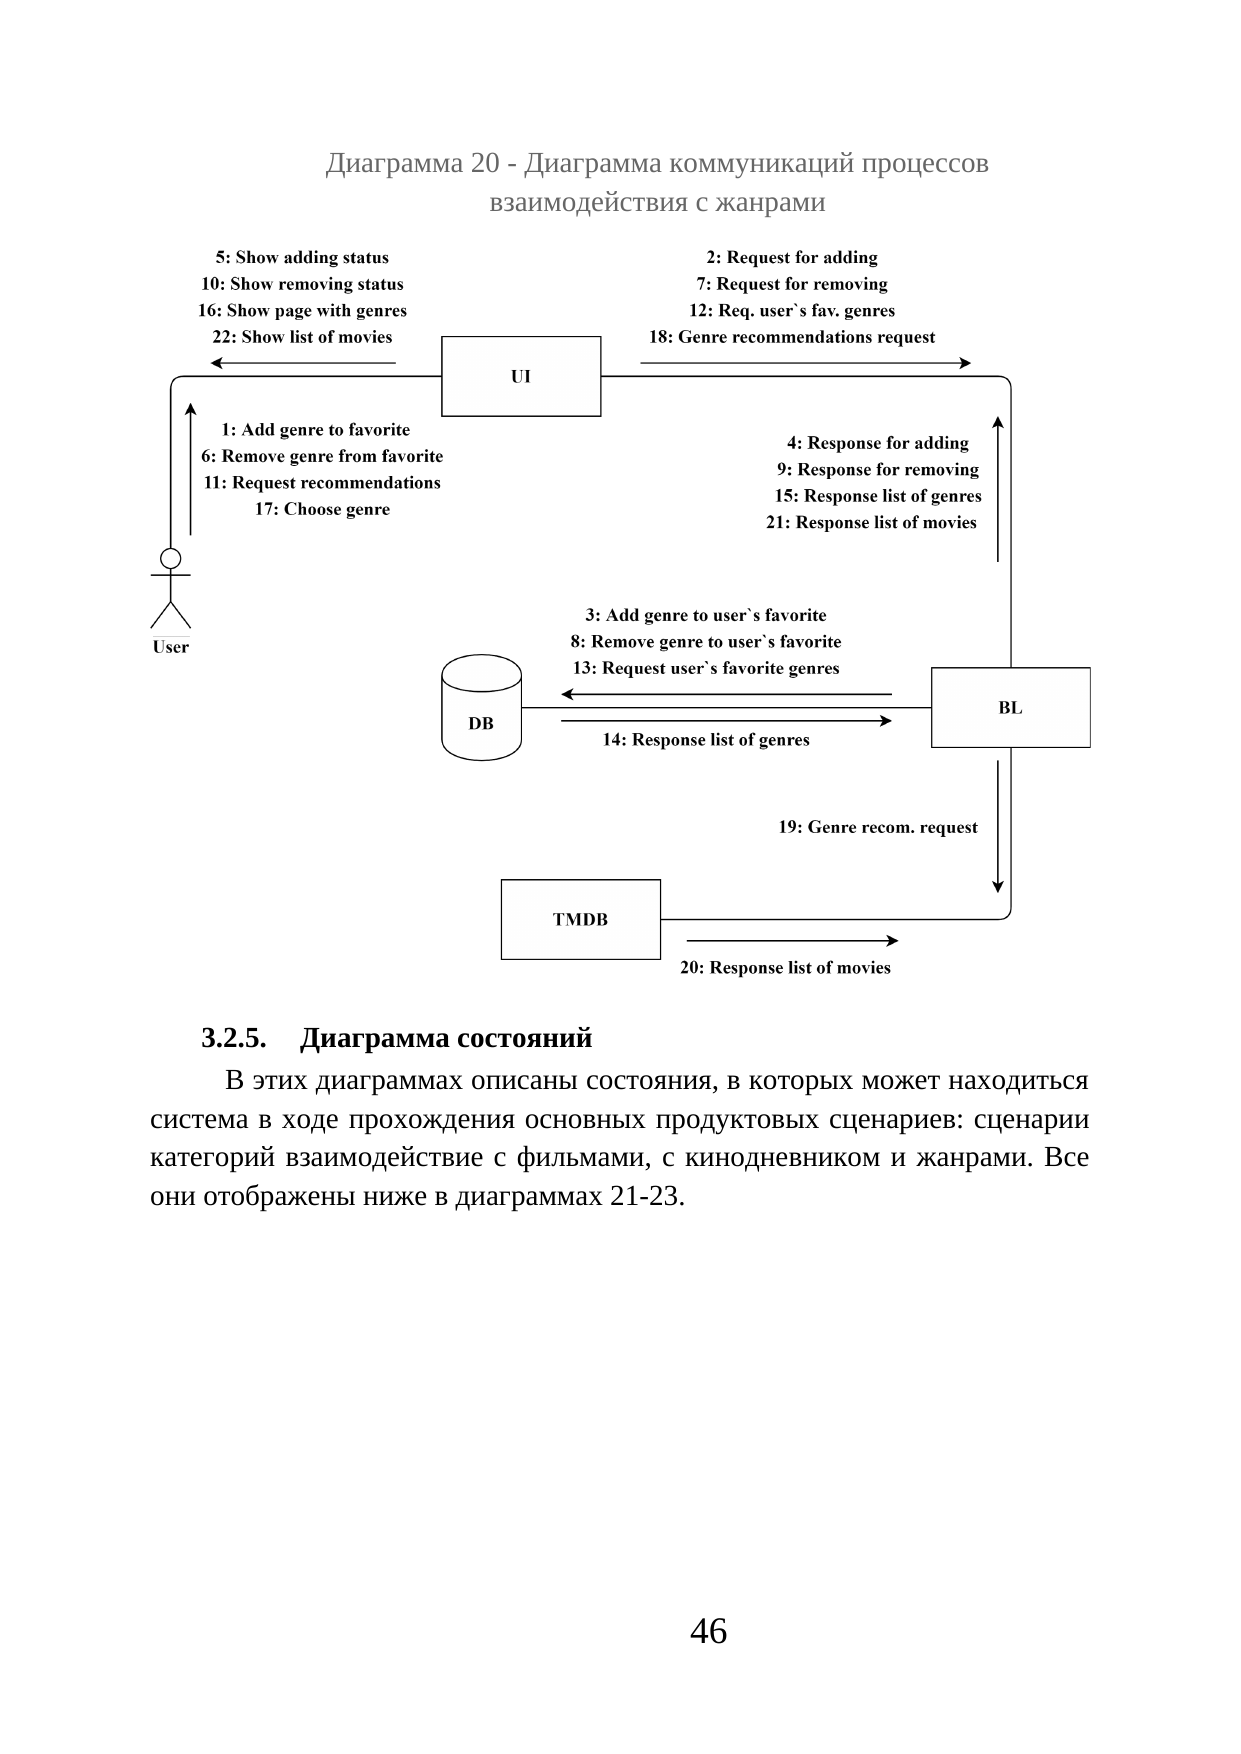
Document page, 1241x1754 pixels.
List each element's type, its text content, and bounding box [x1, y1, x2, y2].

subtitle Диаграмма 20 - Диаграмма коммуникаций процессов взаимодействия с жанрами [225, 145, 1090, 217]
text В этих диаграммах описаны состояния, в которых может находиться система в ходе прохождения основных продуктовых сценариев: сценарии категорий взаимодействие с фильмами, с кинодневником и жанрами. Все они отображены ниже в диаграммах 21-23. [150, 1062, 1090, 1212]
subtitle Диаграмма состояний [201, 1021, 1090, 1054]
picture [150, 243, 1091, 981]
